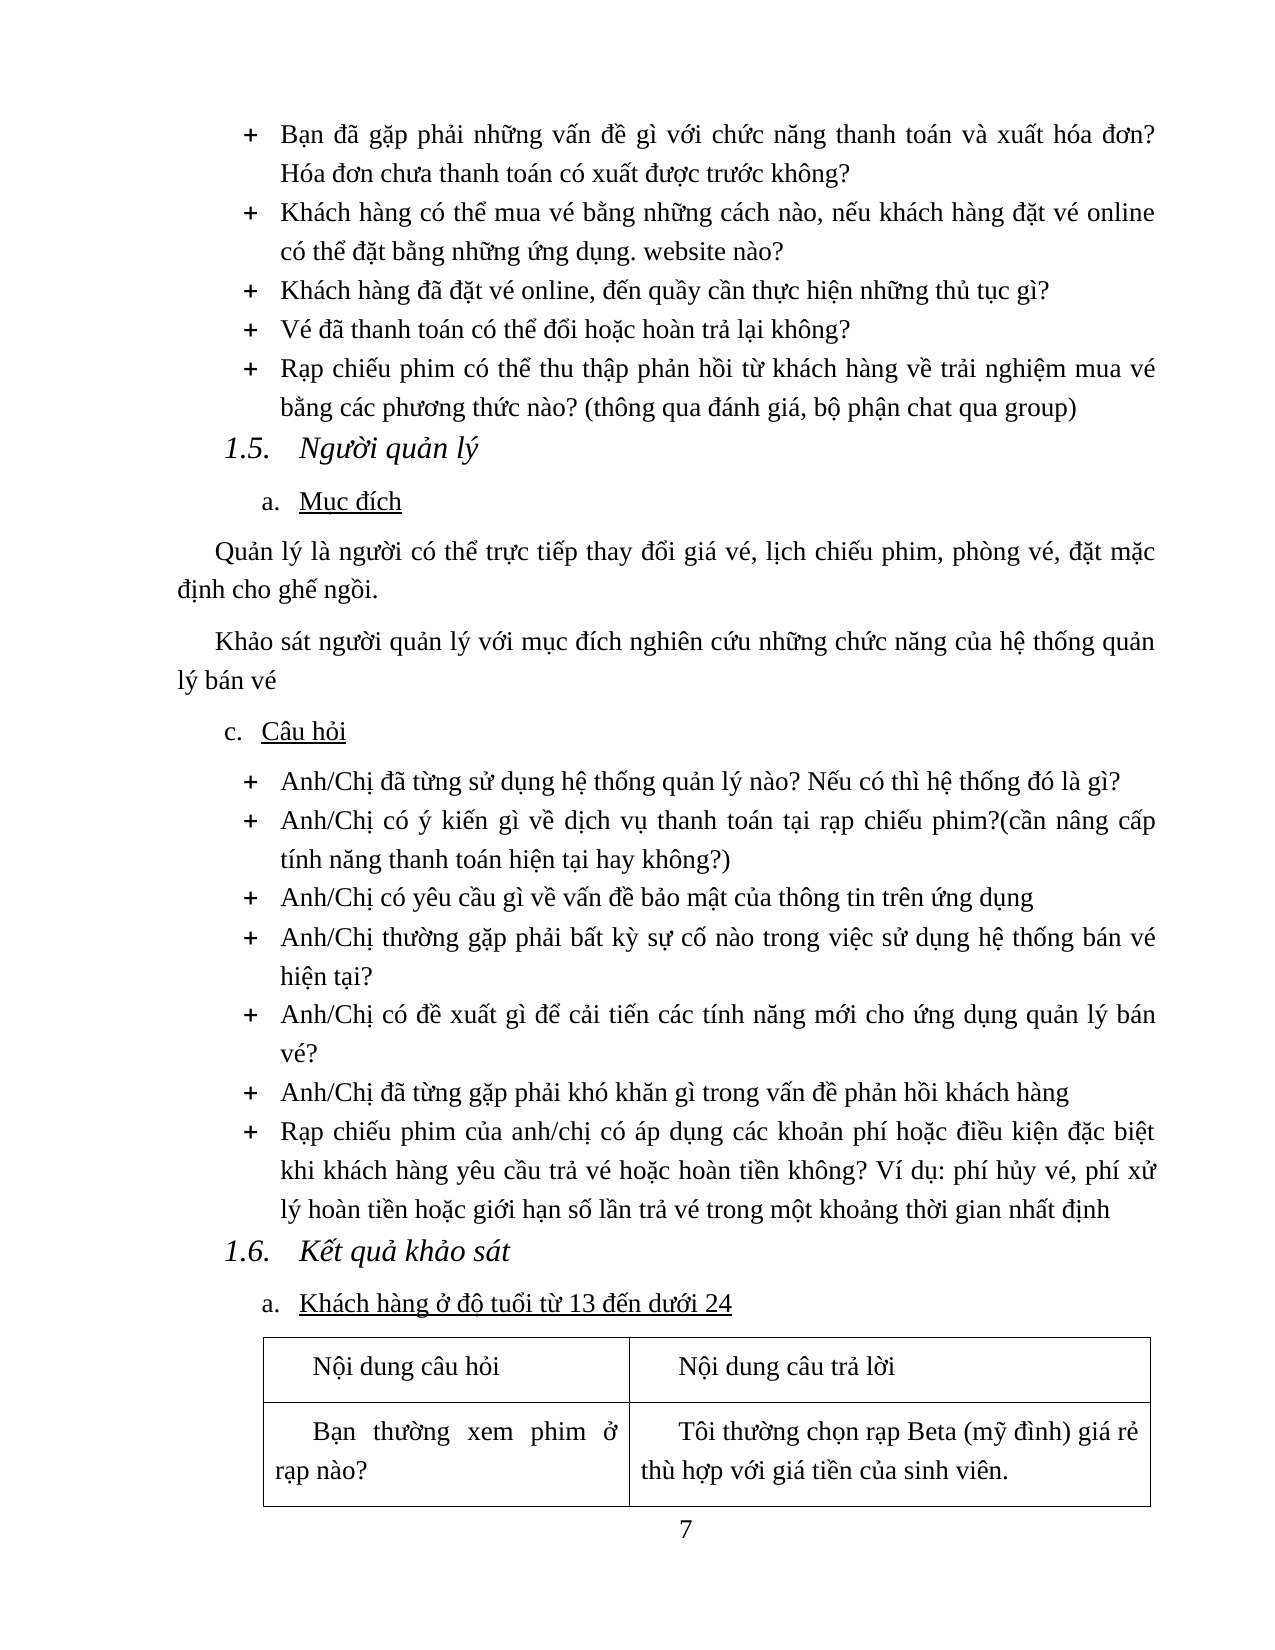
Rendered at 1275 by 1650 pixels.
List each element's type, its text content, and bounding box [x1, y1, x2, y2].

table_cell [630, 1403, 1150, 1506]
text Khảo sát người quản lý với mục đích nghiên cứu những chức năng của hệ thống quản lý bán vé [177, 625, 1157, 695]
text Quản lý là người có thể trực tiếp thay đổi giá vé, lịch chiếu phim, phòng vé, đặt mặc định cho ghế ngồi. [177, 535, 1157, 605]
text Khách hàng đã đặt vé online, đến quầy cần thực hiện những thủ tục gì? [243, 274, 1157, 305]
text Rạp chiếu phim có thể thu thập phản hồi từ khách hàng về trải nghiệm mua vé bằng các phương thức nào? (thông qua đánh giá, bộ phận chat qua group) [243, 352, 1157, 422]
text Vé đã thanh toán có thể đổi hoặc hoàn trả lại không? [243, 313, 1157, 344]
text Bạn đã gặp phải những vấn đề gì với chức năng thanh toán và xuất hóa đơn? Hóa đơn chưa thanh toán có xuất được trước không? [243, 118, 1157, 188]
text Câu hỏi [224, 715, 1157, 746]
table_header Nội dung câu trả lời [630, 1338, 1150, 1402]
list Mục đích [261, 485, 1157, 516]
text Anh/Chị có yêu cầu gì về vấn đề bảo mật của thông tin trên ứng dụng [243, 882, 1157, 913]
text Anh/Chị đã từng sử dụng hệ thống quản lý nào? Nếu có thì hệ thống đó là gì? [243, 765, 1157, 796]
table_header Nội dung câu hỏi [264, 1338, 629, 1402]
text Anh/Chị có ý kiến ​​gì về dịch vụ thanh toán tại rạp chiếu phim?(cần nâng cấp tính năng thanh toán hiện tại hay không?) [243, 804, 1157, 874]
text Anh/Chị có đề xuất gì để cải tiến các tính năng mới cho ứng dụng quản lý bán vé? [243, 998, 1157, 1068]
list Người quản lý [224, 430, 1157, 466]
text Rạp chiếu phim của anh/chị có áp dụng các khoản phí hoặc điều kiện đặc biệt khi khách hàng yêu cầu trả vé hoặc hoàn tiền không? Ví dụ: phí hủy vé, phí xử lý hoàn tiền hoặc giới hạn số lần trả vé trong một khoảng thời gian nhất định [243, 1115, 1157, 1224]
text Anh/Chị thường gặp phải bất kỳ sự cố nào trong việc sử dụng hệ thống bán vé hiện tại? [243, 921, 1157, 991]
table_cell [264, 1403, 629, 1506]
list Kết quả khảo sát [224, 1232, 1157, 1268]
text Anh/Chị đã từng gặp phải khó khăn gì trong vấn đề phản hồi khách hàng [243, 1076, 1157, 1107]
list Khách hàng ở độ tuổi từ 13 đến dưới 24 [261, 1287, 1157, 1318]
text Khách hàng có thể mua vé bằng những cách nào, nếu khách hàng đặt vé online có thể đặt bằng những ứng dụng. website nào? [243, 196, 1157, 266]
